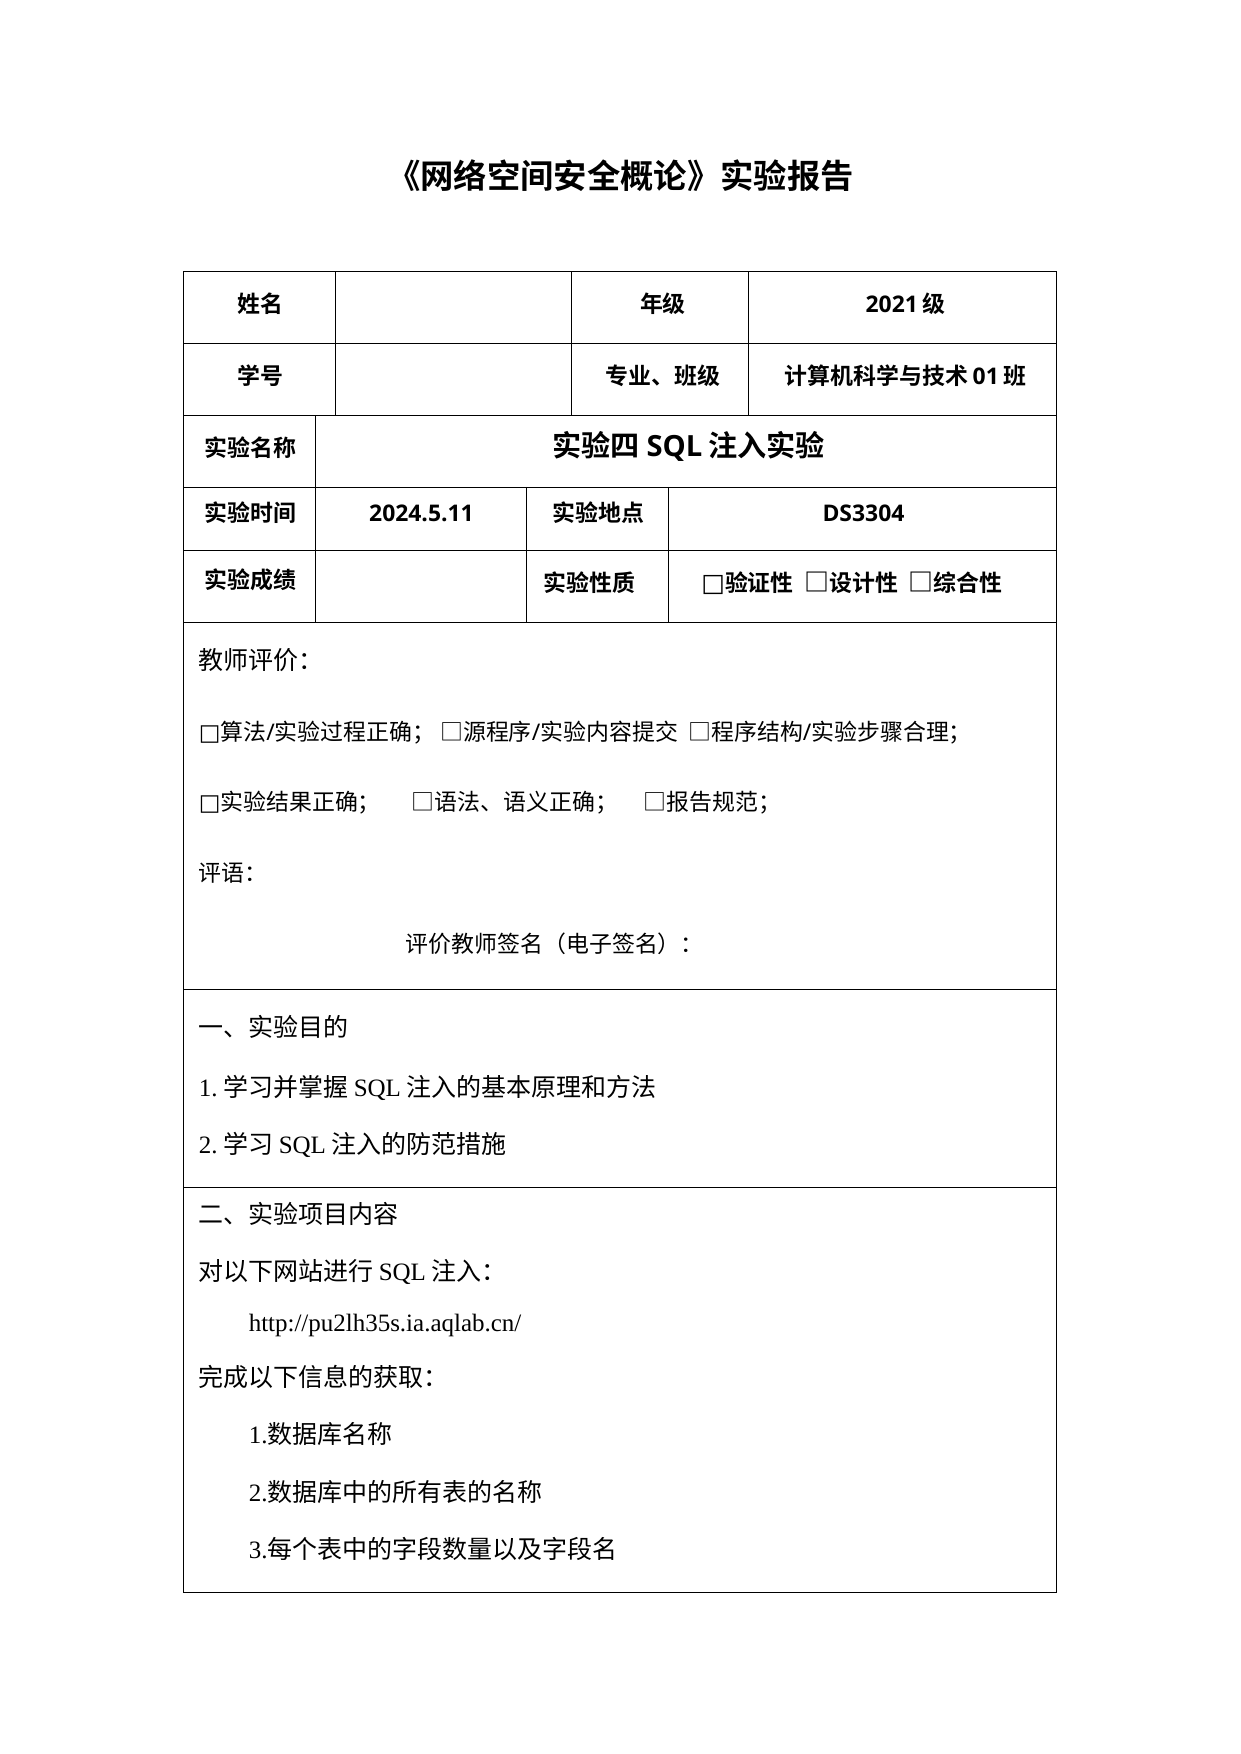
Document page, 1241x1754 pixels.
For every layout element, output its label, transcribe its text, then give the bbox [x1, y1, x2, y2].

text 《网络空间安全概论》实验报告 [187, 150, 1053, 198]
table_cell 实验时间 [184, 488, 315, 550]
table_cell 实验成绩 [184, 551, 315, 622]
table_cell 学号 [184, 344, 335, 415]
table_cell 实验性质 [527, 551, 668, 622]
table_cell DS3304 [669, 488, 1056, 550]
table_cell [336, 344, 571, 415]
table_cell 实验地点 [527, 488, 668, 550]
table_cell 一、实验目的 1. 学习并掌握SQL注入的基本原理和方法 2. 学习SQL注入的防范措施 [184, 990, 1056, 1187]
table_header 姓名 [184, 272, 335, 343]
table_header [336, 272, 571, 343]
table_cell 实验四 SQL注入实验 [316, 416, 1056, 487]
table_cell 2024.5.11 [316, 488, 526, 550]
table_header 年级 [572, 272, 748, 343]
table_header 2021级 [749, 272, 1056, 343]
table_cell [184, 1188, 1056, 1592]
table_cell 计算机科学与技术01班 [749, 344, 1056, 415]
table_cell 实验名称 [184, 416, 315, 487]
table_cell [316, 551, 526, 622]
table_cell 教师评价： □算法/实验过程正确； □源程序/实验内容提交 □程序结构/实验步骤合理； □实验结果正确； □语法、语义正确； □报告规范； 评语： 评价教师签名（电子签名）： [184, 623, 1056, 989]
table_cell □验证性 □设计性 □综合性 [669, 551, 1056, 622]
table_cell 专业、班级 [572, 344, 748, 415]
